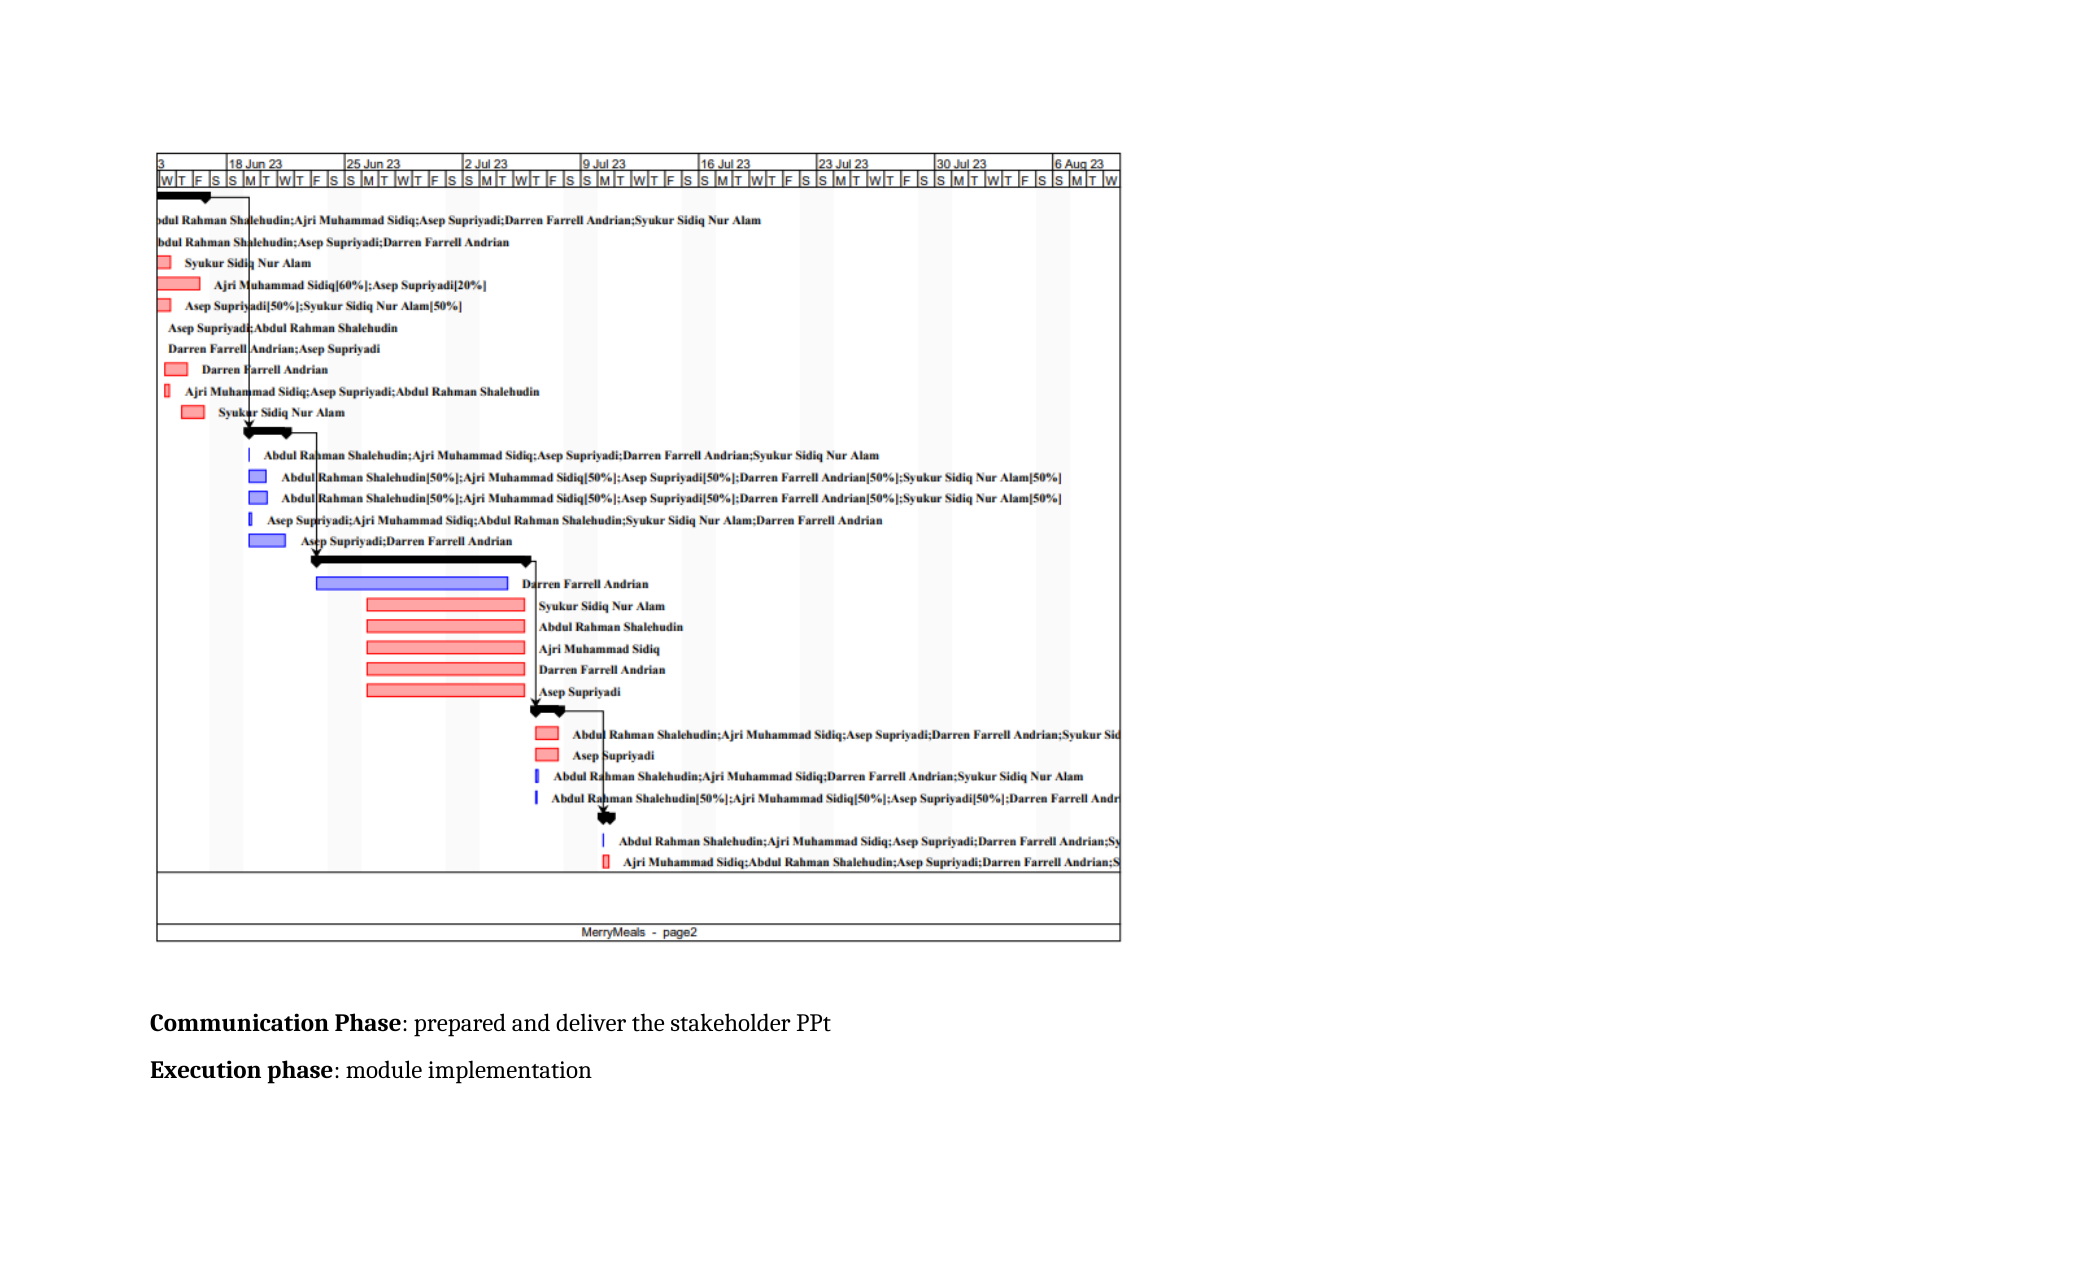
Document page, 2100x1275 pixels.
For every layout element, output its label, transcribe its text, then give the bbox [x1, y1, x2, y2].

text Communication Phase: prepared and deliver the stakeholder PPt [150, 1009, 1950, 1037]
text Execution phase: module implementation [150, 1056, 1950, 1085]
picture [150, 150, 1125, 943]
